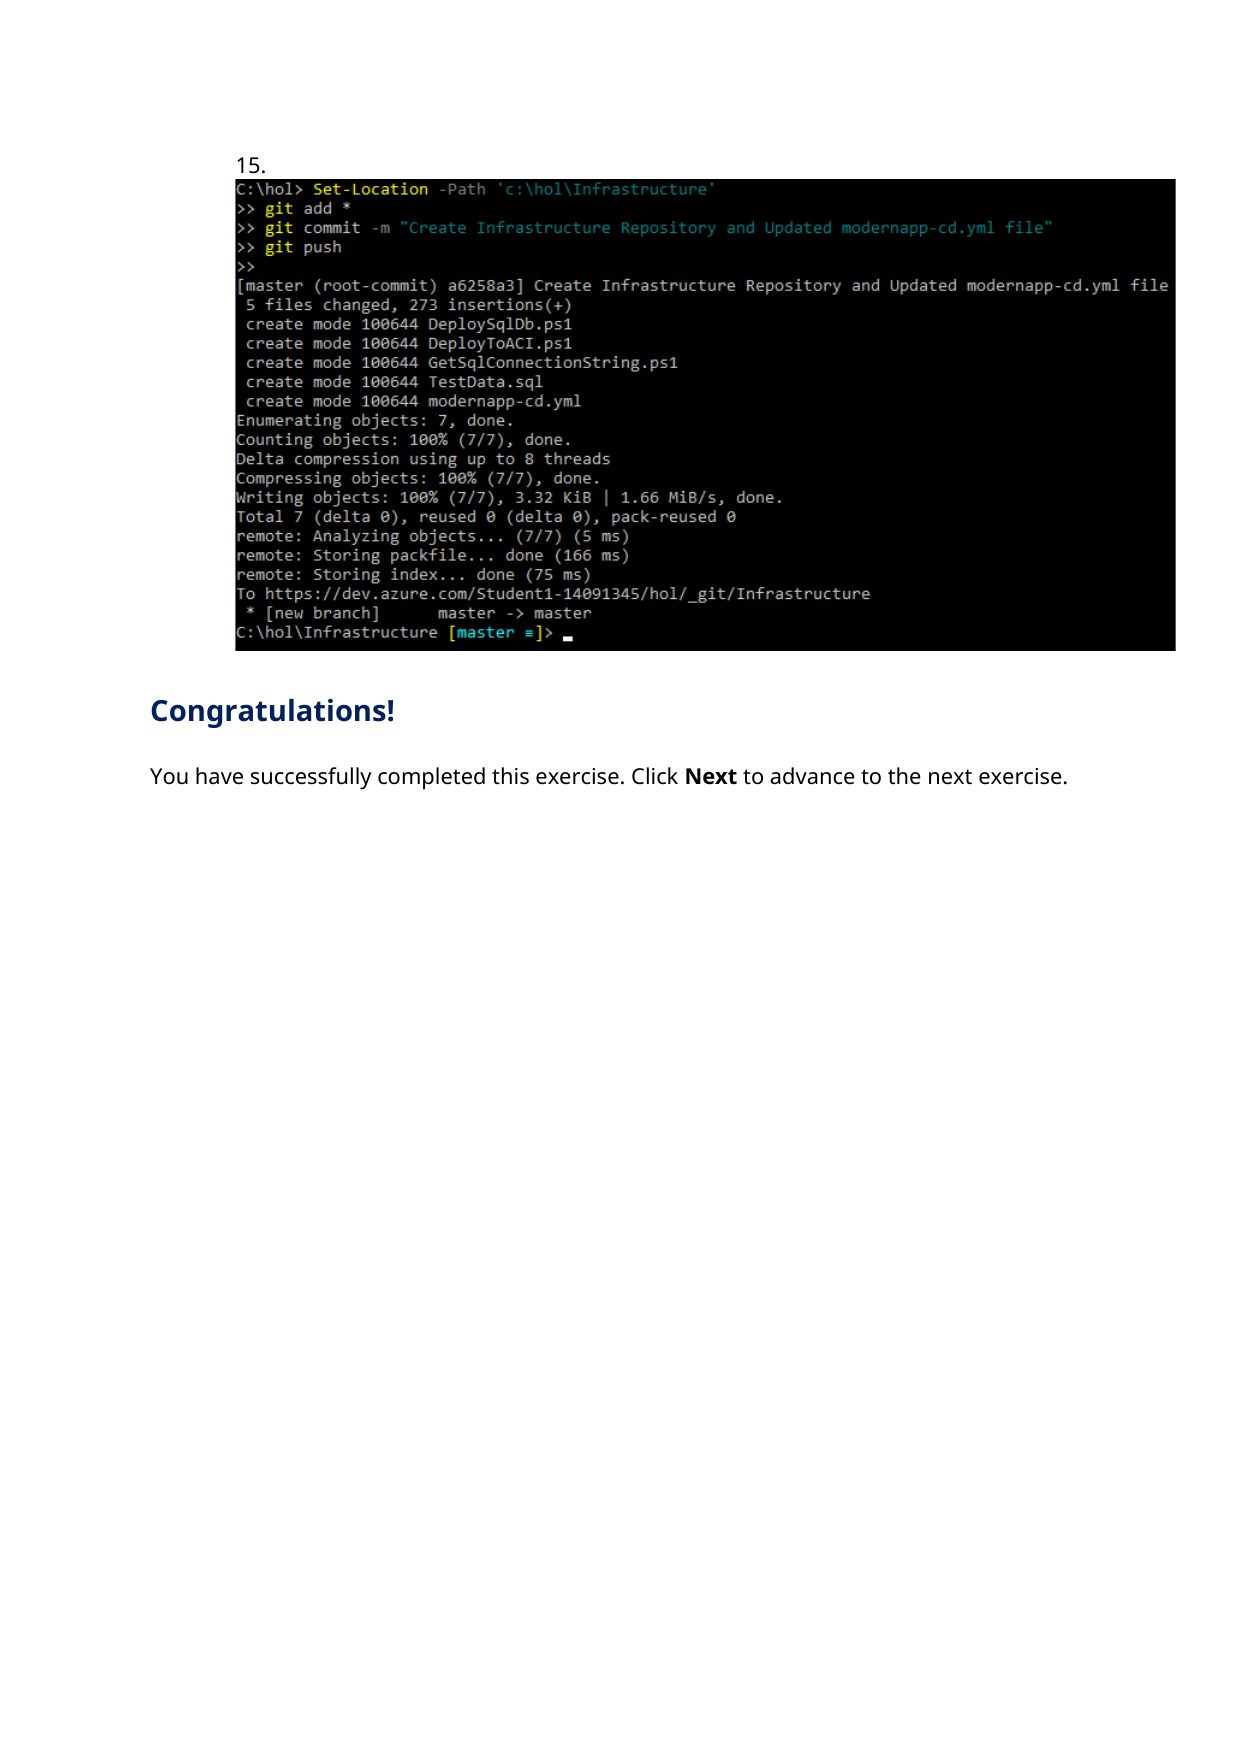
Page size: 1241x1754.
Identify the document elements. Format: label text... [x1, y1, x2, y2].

text You have successfully completed this exercise. Click Next to advance to the next exercise. [150, 761, 1090, 791]
subtitle Congratulations! [150, 690, 1090, 730]
picture [235, 179, 1176, 651]
